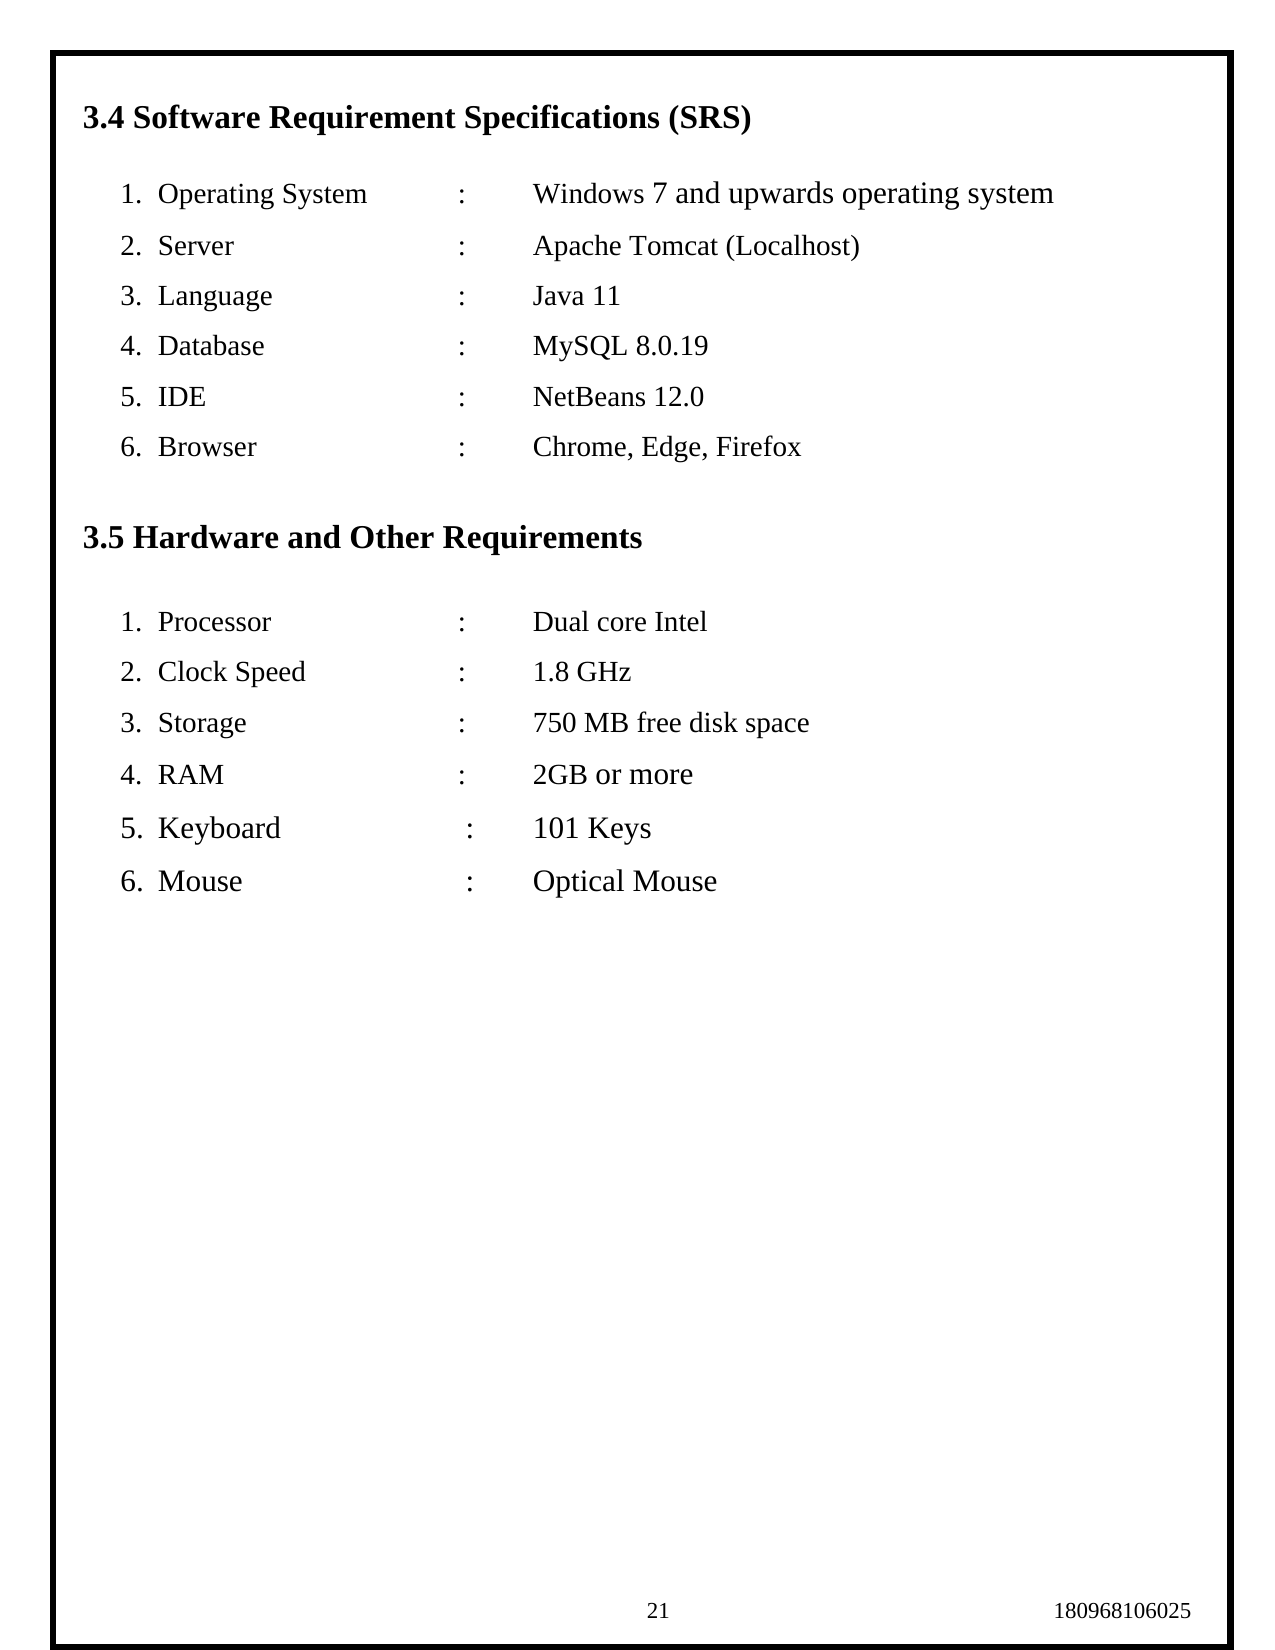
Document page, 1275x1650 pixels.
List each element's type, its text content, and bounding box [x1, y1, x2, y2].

text 3.4 Software Requirement Specifications (SRS) [83, 97, 1227, 136]
list Mouse : Optical Mouse [120, 863, 1205, 899]
text 3.5 Hardware and Other Requirements [83, 518, 1227, 556]
list Database : MySQL 8.0.19 [120, 328, 1205, 362]
list Storage : 750 MB free disk space [120, 705, 1205, 738]
list Server : Apache Tomcat (Localhost) [120, 228, 1205, 261]
list Browser : Chrome, Edge, Firefox [120, 429, 1205, 463]
list Processor : Dual core Intel [120, 604, 1205, 638]
list Language : Java 11 [120, 278, 1205, 312]
list Keyboard : 101 Keys [120, 809, 1205, 845]
list IDE : NetBeans 12.0 [120, 379, 1205, 412]
list RAM : 2GB or more [120, 755, 1205, 791]
list Clock Speed : 1.8 GHz [120, 654, 1205, 688]
list Operating System : Windows 7 and upwards operating system [120, 174, 1205, 210]
